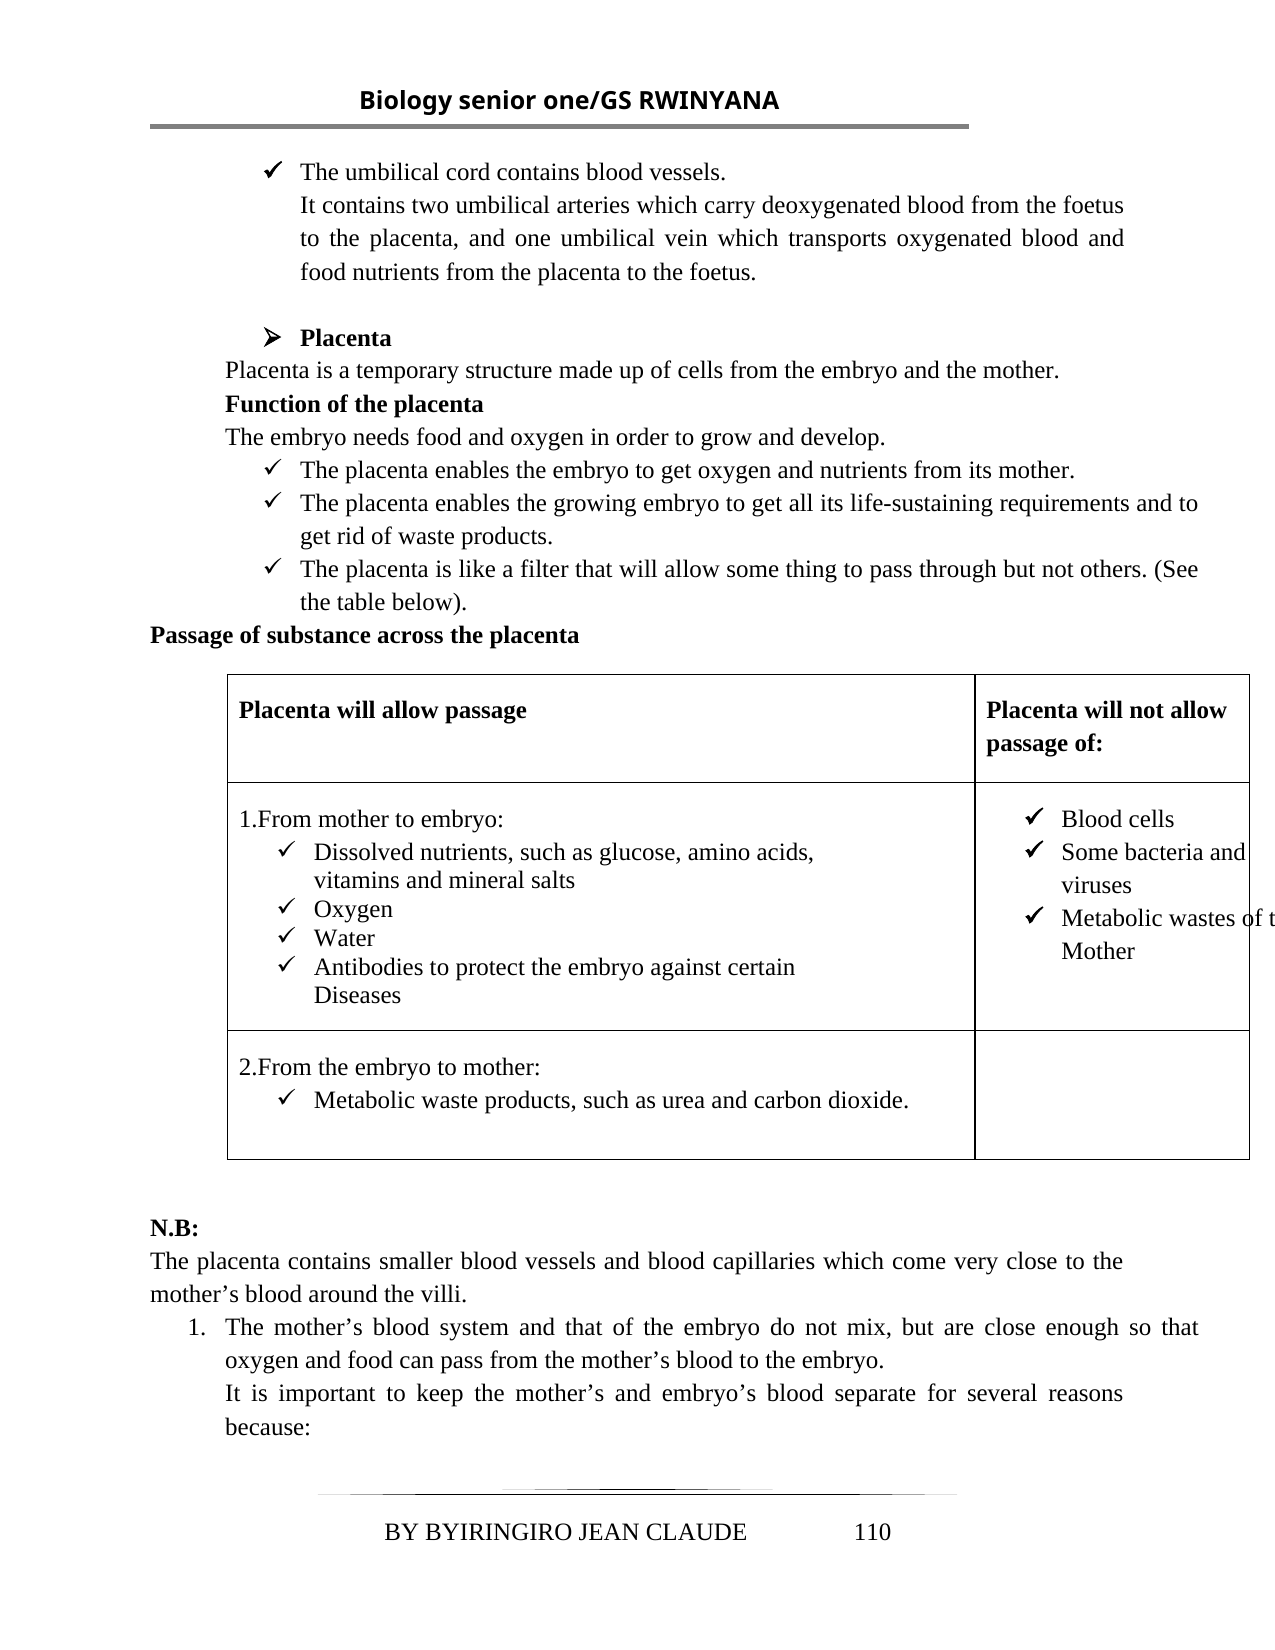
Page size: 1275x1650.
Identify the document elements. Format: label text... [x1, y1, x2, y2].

table_cell 2.From the embryo to mother: Metabolic waste products, such as urea and carbon dioxide. [228, 1031, 974, 1158]
text Placenta is a temporary structure made up of cells from the embryo and the mother. [150, 356, 1125, 384]
table_cell 1.From mother to embryo: Dissolved nutrients, such as glucose, amino acids, vitamins and mineral salts Oxygen Water Antibodies to protect the embryo against certain Diseases [228, 783, 974, 1030]
text It is important to keep the mother’s and embryo’s blood separate for several reasons because: [225, 1378, 1125, 1440]
list The mother’s blood system and that of the embryo do not mix, but are close enough so that oxygen and food can pass from the mother’s blood to the embryo. [187, 1312, 1200, 1374]
list The placenta enables the growing embryo to get all its life-sustaining requirements and to get rid of waste products. [262, 488, 1200, 549]
list The placenta is like a filter that will allow some thing to pass through but not others. (See the table below). [262, 554, 1200, 616]
text The embryo needs food and oxygen in order to grow and develop. [150, 422, 1125, 450]
text Passage of substance across the placenta [150, 620, 1125, 648]
table_header Placenta will not allow passage of: [976, 675, 1249, 782]
list The umbilical cord contains blood vessels. [262, 157, 1200, 186]
table_header Placenta will allow passage [228, 675, 974, 782]
table_cell [976, 1031, 1249, 1158]
text It contains two umbilical arteries which carry deoxygenated blood from the foetus to the placenta, and one umbilical vein which transports oxygenated blood and food nutrients from the placenta to the foetus. [300, 191, 1125, 285]
text Function of the placenta [150, 389, 1125, 417]
text The placenta contains smaller blood vessels and blood capillaries which come very close to the mother’s blood around the villi. [150, 1246, 1125, 1308]
text N.B: [150, 1213, 1125, 1242]
table_cell Blood cells Some bacteria and viruses Metabolic wastes of the Mother [976, 783, 1249, 1030]
list The placenta enables the embryo to get oxygen and nutrients from its mother. [262, 455, 1200, 483]
list Placenta [262, 323, 1200, 351]
